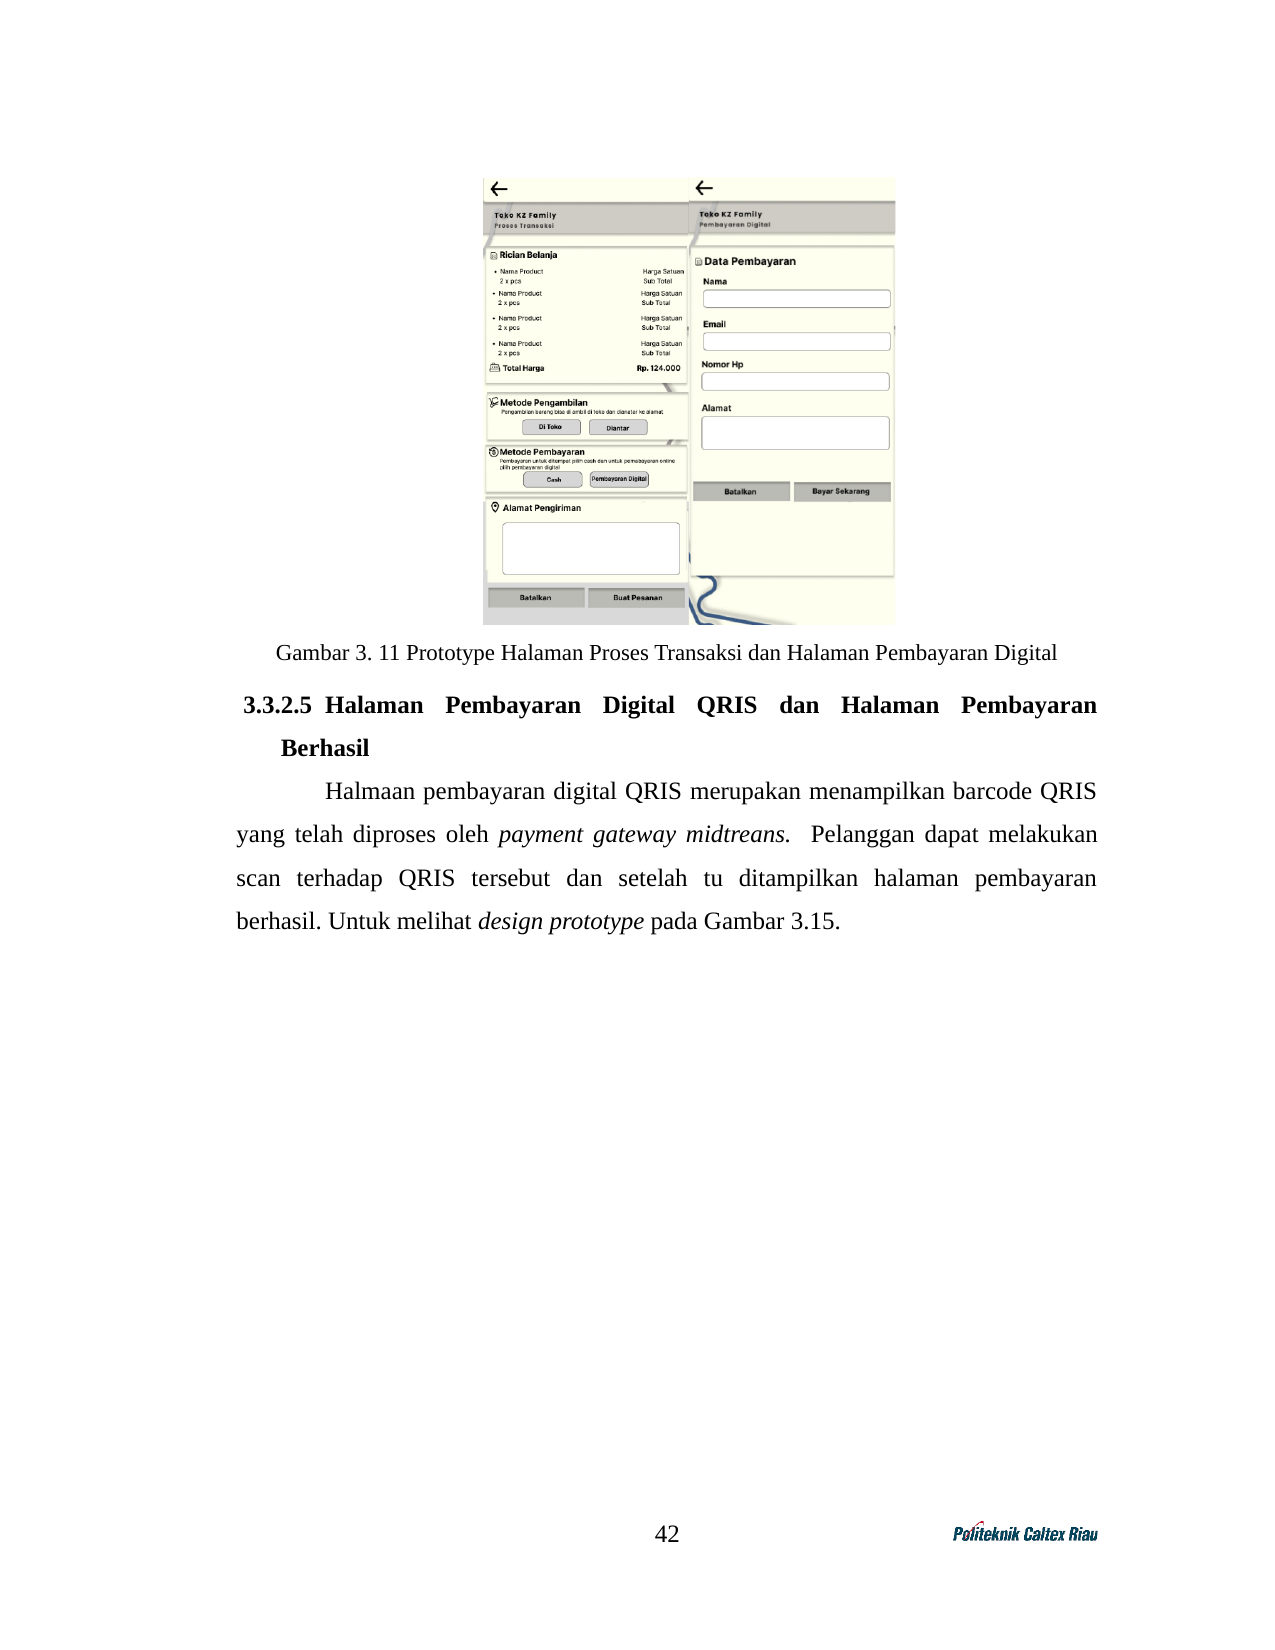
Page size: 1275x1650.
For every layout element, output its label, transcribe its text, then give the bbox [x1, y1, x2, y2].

picture [483, 177, 896, 625]
list Halaman Pembayaran Digital QRIS dan Halaman Pembayaran Berhasil [243, 690, 1098, 762]
text Halmaan pembayaran digital QRIS merupakan menampilkan barcode QRIS yang telah diproses oleh payment gateway midtreans. Pelanggan dapat melakukan scan terhadap QRIS tersebut dan setelah tu ditampilkan halaman pembayaran berhasil. Untuk melihat design prototype pada Gambar 3.15. [236, 776, 1098, 934]
picture [951, 1521, 1098, 1543]
text Gambar 3. 11 Prototype Halaman Proses Transaksi dan Halaman Pembayaran Digital [236, 639, 1098, 665]
